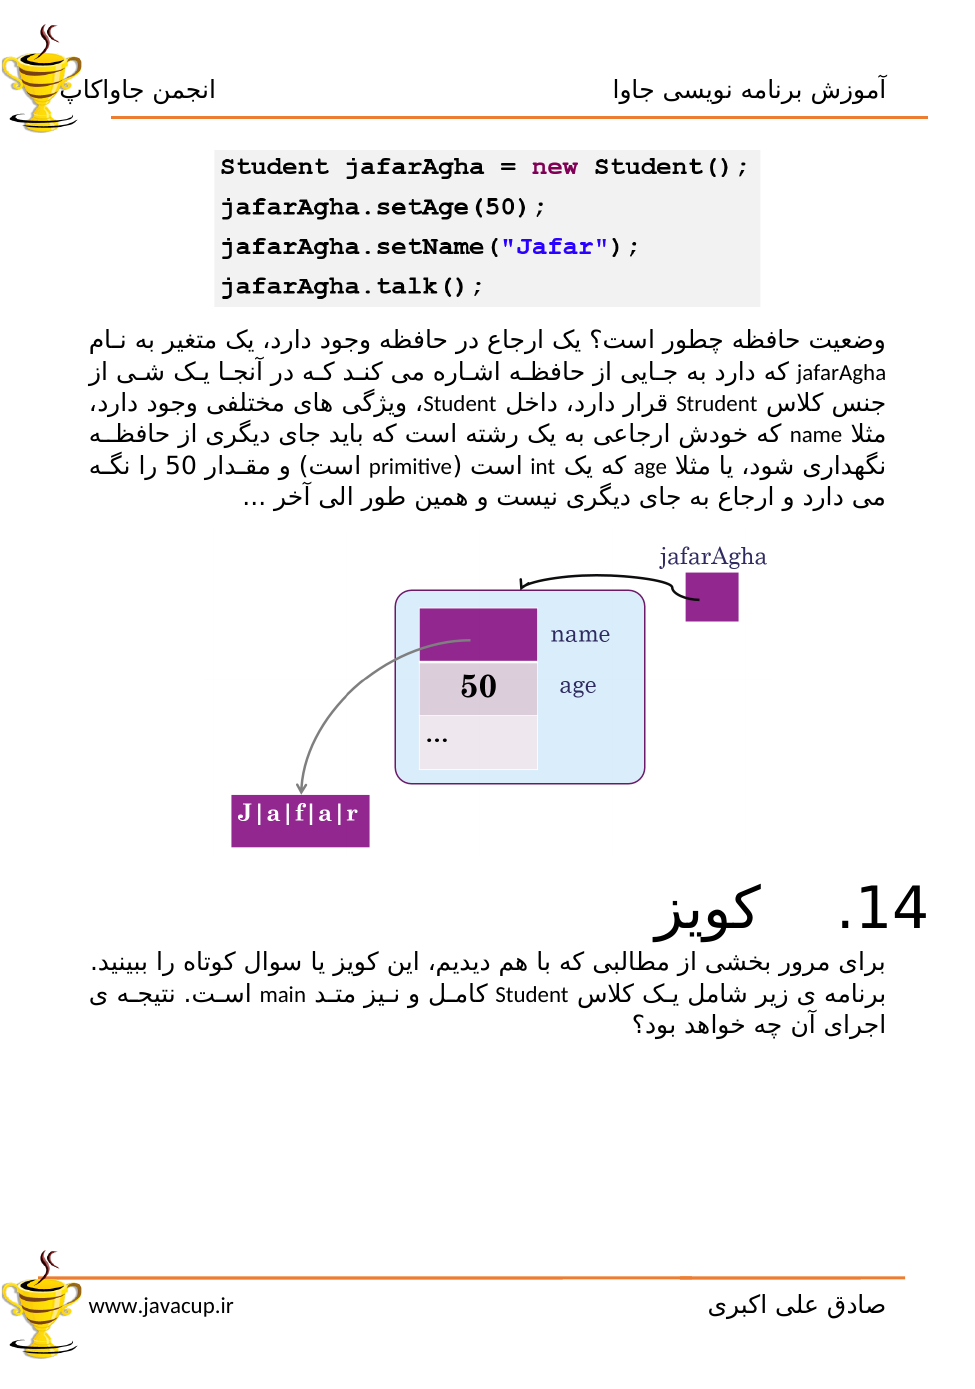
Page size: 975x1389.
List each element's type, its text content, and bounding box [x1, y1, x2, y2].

picture [0, 21, 82, 132]
picture [0, 1247, 82, 1358]
text وضعیت حافظه چطور است؟ یک ارجاع در حافظه وجود دارد، یک متغیر به نام jafarAgha که دارد به جایی از حافظه اشاره می کند که در آنجا یک شی از جنس کلاس Strudent قرار دارد، داخل Student، ویژگی های مختلفی وجود دارد، مثلا name که خودش ارجاعی به یک رشته است که باید جای دیگری از حافظه نگهداری شود، یا مثلا age که یک int است (primitive است) و مقدار 50 را نگه می دارد و ارجاع به جای دیگری نیست و همین طور الی آخر ... [89, 325, 886, 512]
text برای مرور بخشی از مطالبی که با هم دیدیم، این کویز یا سوال کوتاه را ببینید. برنامه ی زیر شامل یک کلاس Student کامل و نیز متد main است. نتیجه ی اجرای آن چه خواهد بود؟ [89, 948, 886, 1040]
subtitle کویز [89, 874, 836, 942]
picture [203, 530, 772, 856]
picture [214, 150, 761, 307]
